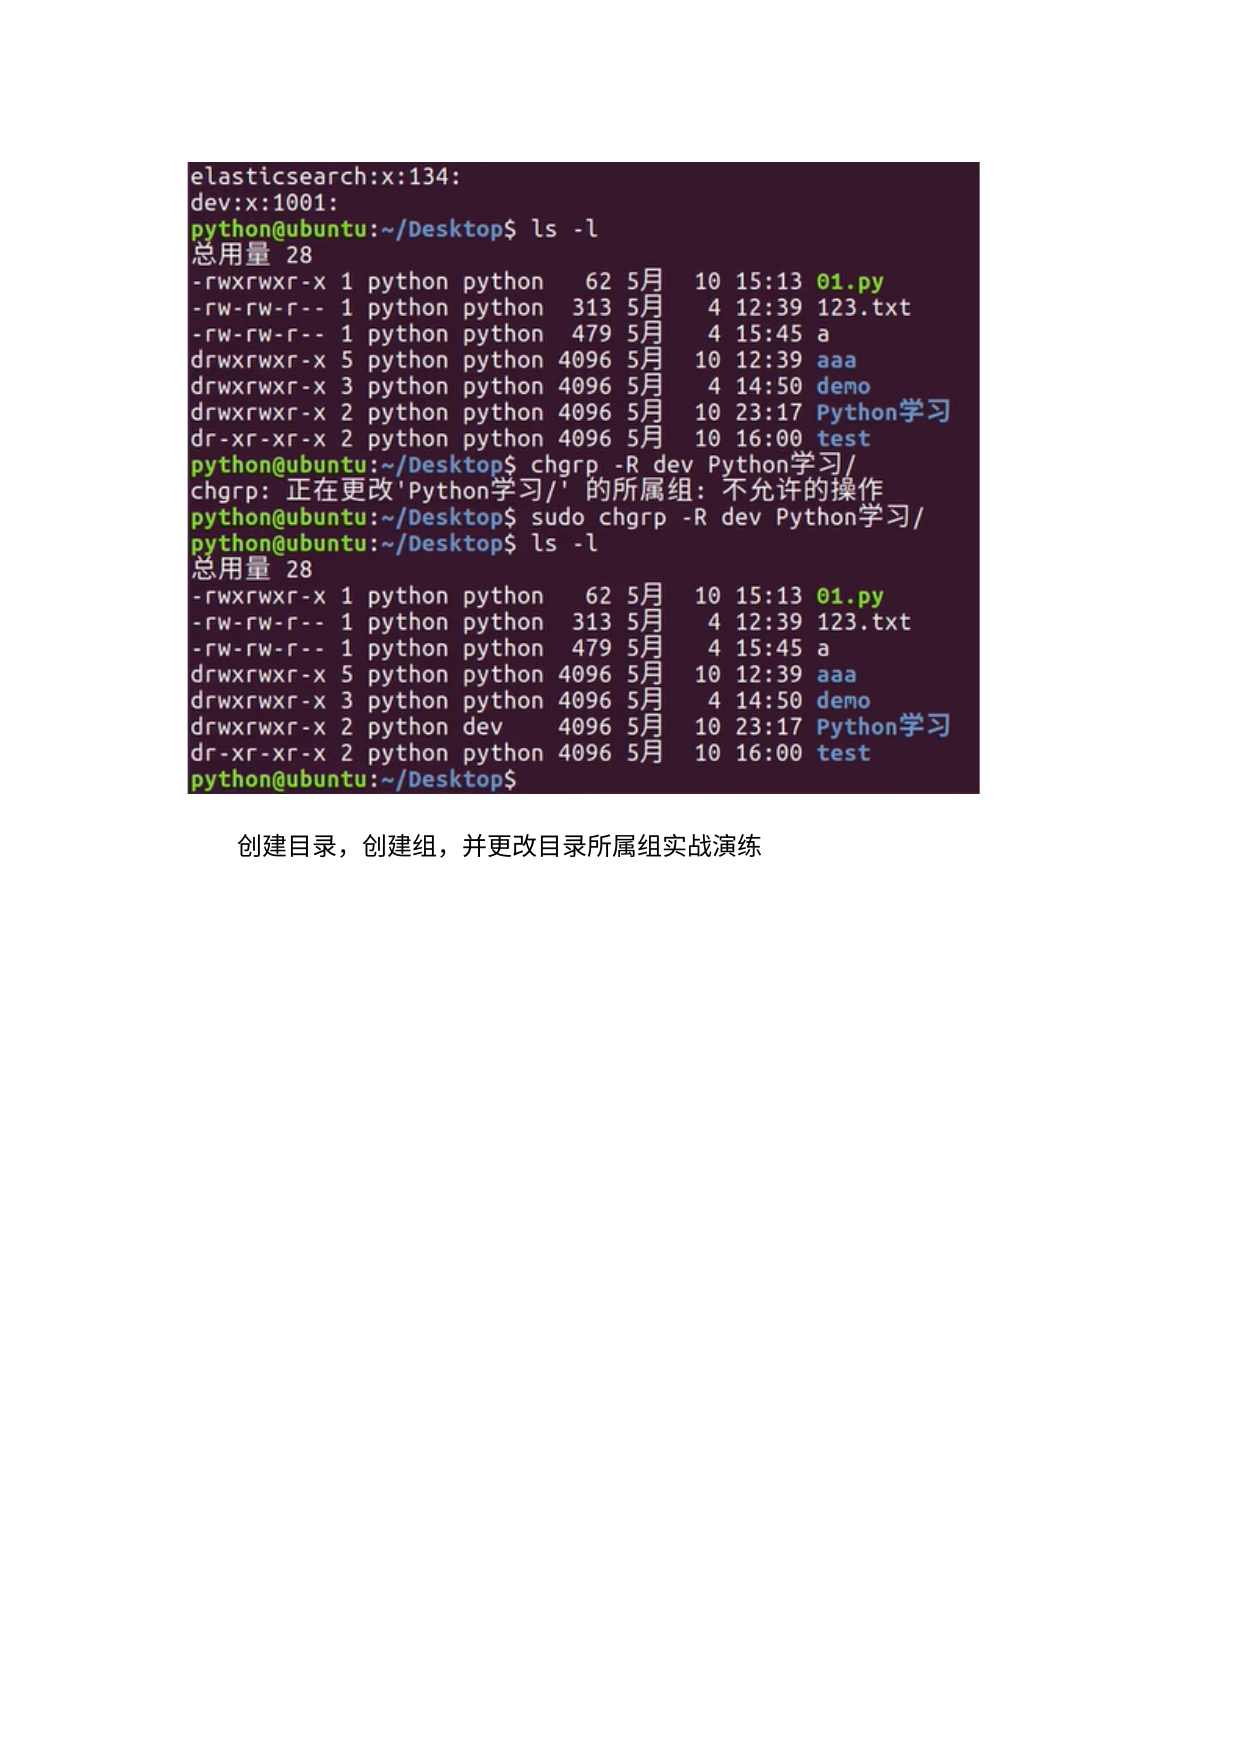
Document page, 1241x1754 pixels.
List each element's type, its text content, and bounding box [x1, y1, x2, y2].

text 创建目录，创建组，并更改目录所属组实战演练 [187, 812, 1053, 877]
picture [187, 162, 980, 794]
